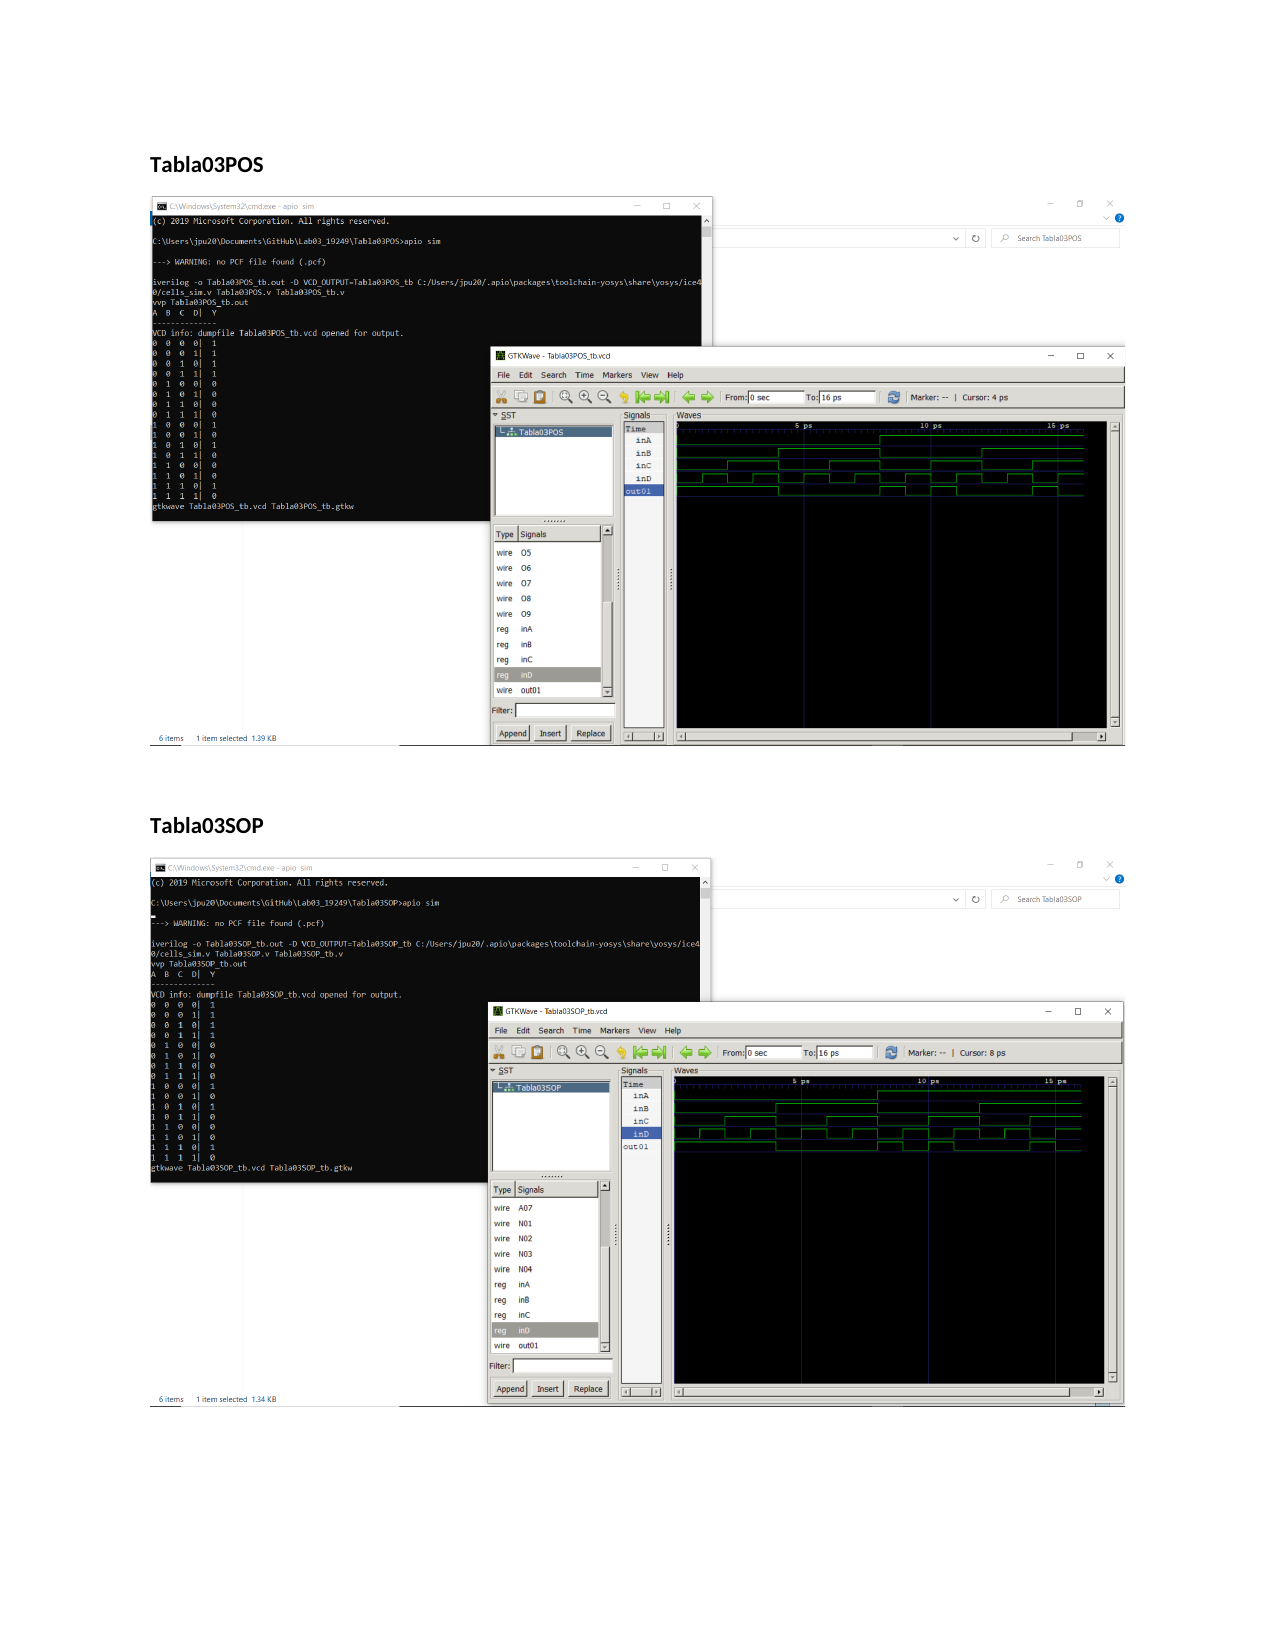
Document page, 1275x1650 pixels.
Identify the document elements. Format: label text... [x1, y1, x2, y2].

picture [150, 196, 1125, 746]
text Tabla03POS [150, 150, 1125, 178]
picture [150, 857, 1125, 1407]
text Tabla03SOP [150, 811, 1125, 839]
